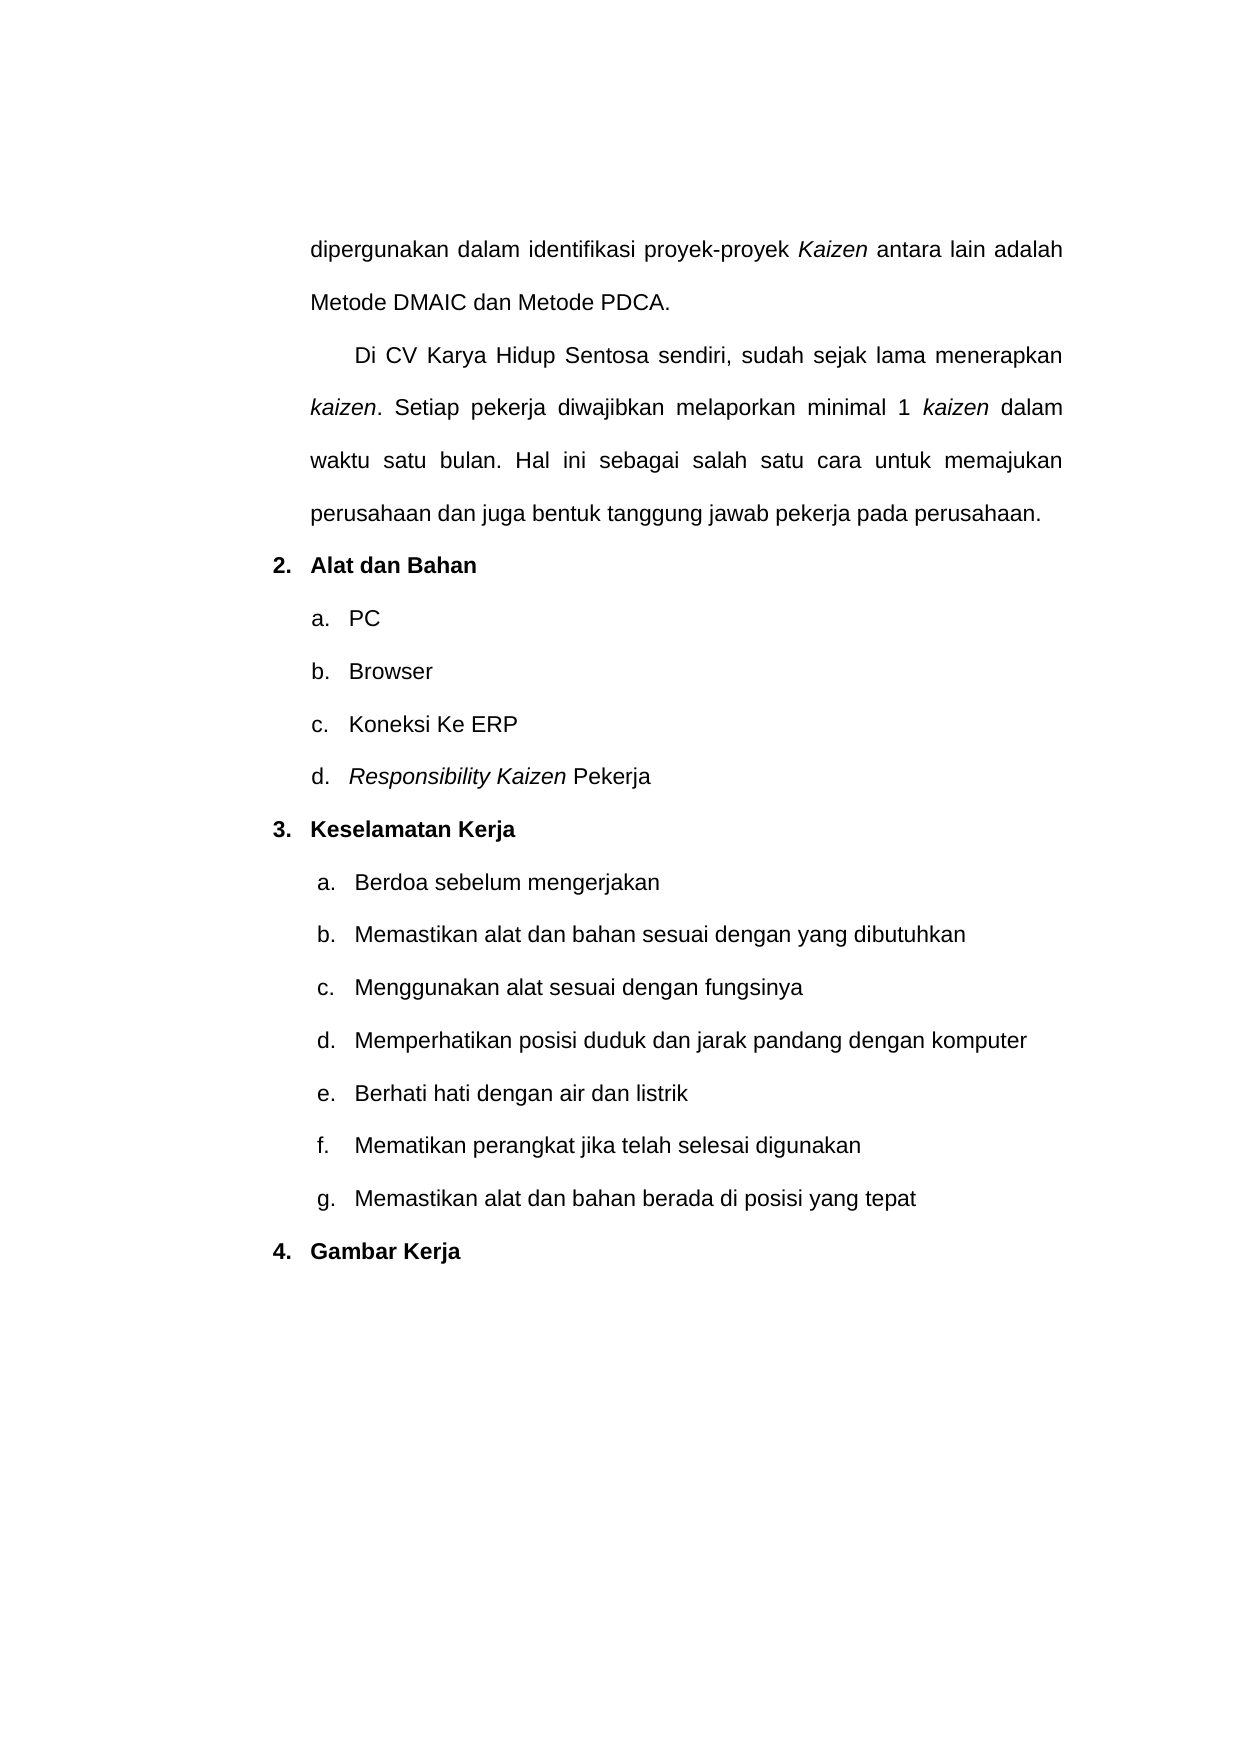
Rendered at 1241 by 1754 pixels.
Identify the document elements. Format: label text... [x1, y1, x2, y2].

list Menggunakan alat sesuai dengan fungsinya [317, 974, 1063, 1001]
list Responsibility Kaizen Pekerja [311, 763, 1063, 790]
list Memperhatikan posisi duduk dan jarak pandang dengan komputer [317, 1027, 1063, 1053]
subtitle Alat dan Bahan [273, 552, 1063, 579]
list Berhati hati dengan air dan listrik [317, 1079, 1063, 1106]
subtitle Gambar Kerja [273, 1238, 1063, 1264]
subtitle Keselamatan Kerja [273, 816, 1063, 842]
list Koneksi Ke ERP [311, 711, 1063, 737]
list PC [311, 605, 1063, 632]
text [310, 236, 1063, 315]
list Browser [311, 658, 1063, 684]
list Memastikan alat dan bahan berada di posisi yang tepat [317, 1185, 1063, 1211]
list Memastikan alat dan bahan sesuai dengan yang dibutuhkan [317, 921, 1063, 948]
list Berdoa sebelum mengerjakan [317, 869, 1063, 895]
list Mematikan perangkat jika telah selesai digunakan [317, 1132, 1063, 1159]
text Di CV Karya Hidup Sentosa sendiri, sudah sejak lama menerapkan kaizen. Setiap pekerja diwajibkan melaporkan minimal 1 kaizen dalam waktu satu bulan. Hal ini sebagai salah satu cara untuk memajukan perusahaan dan juga bentuk tanggung jawab pekerja pada perusahaan. [310, 342, 1063, 526]
